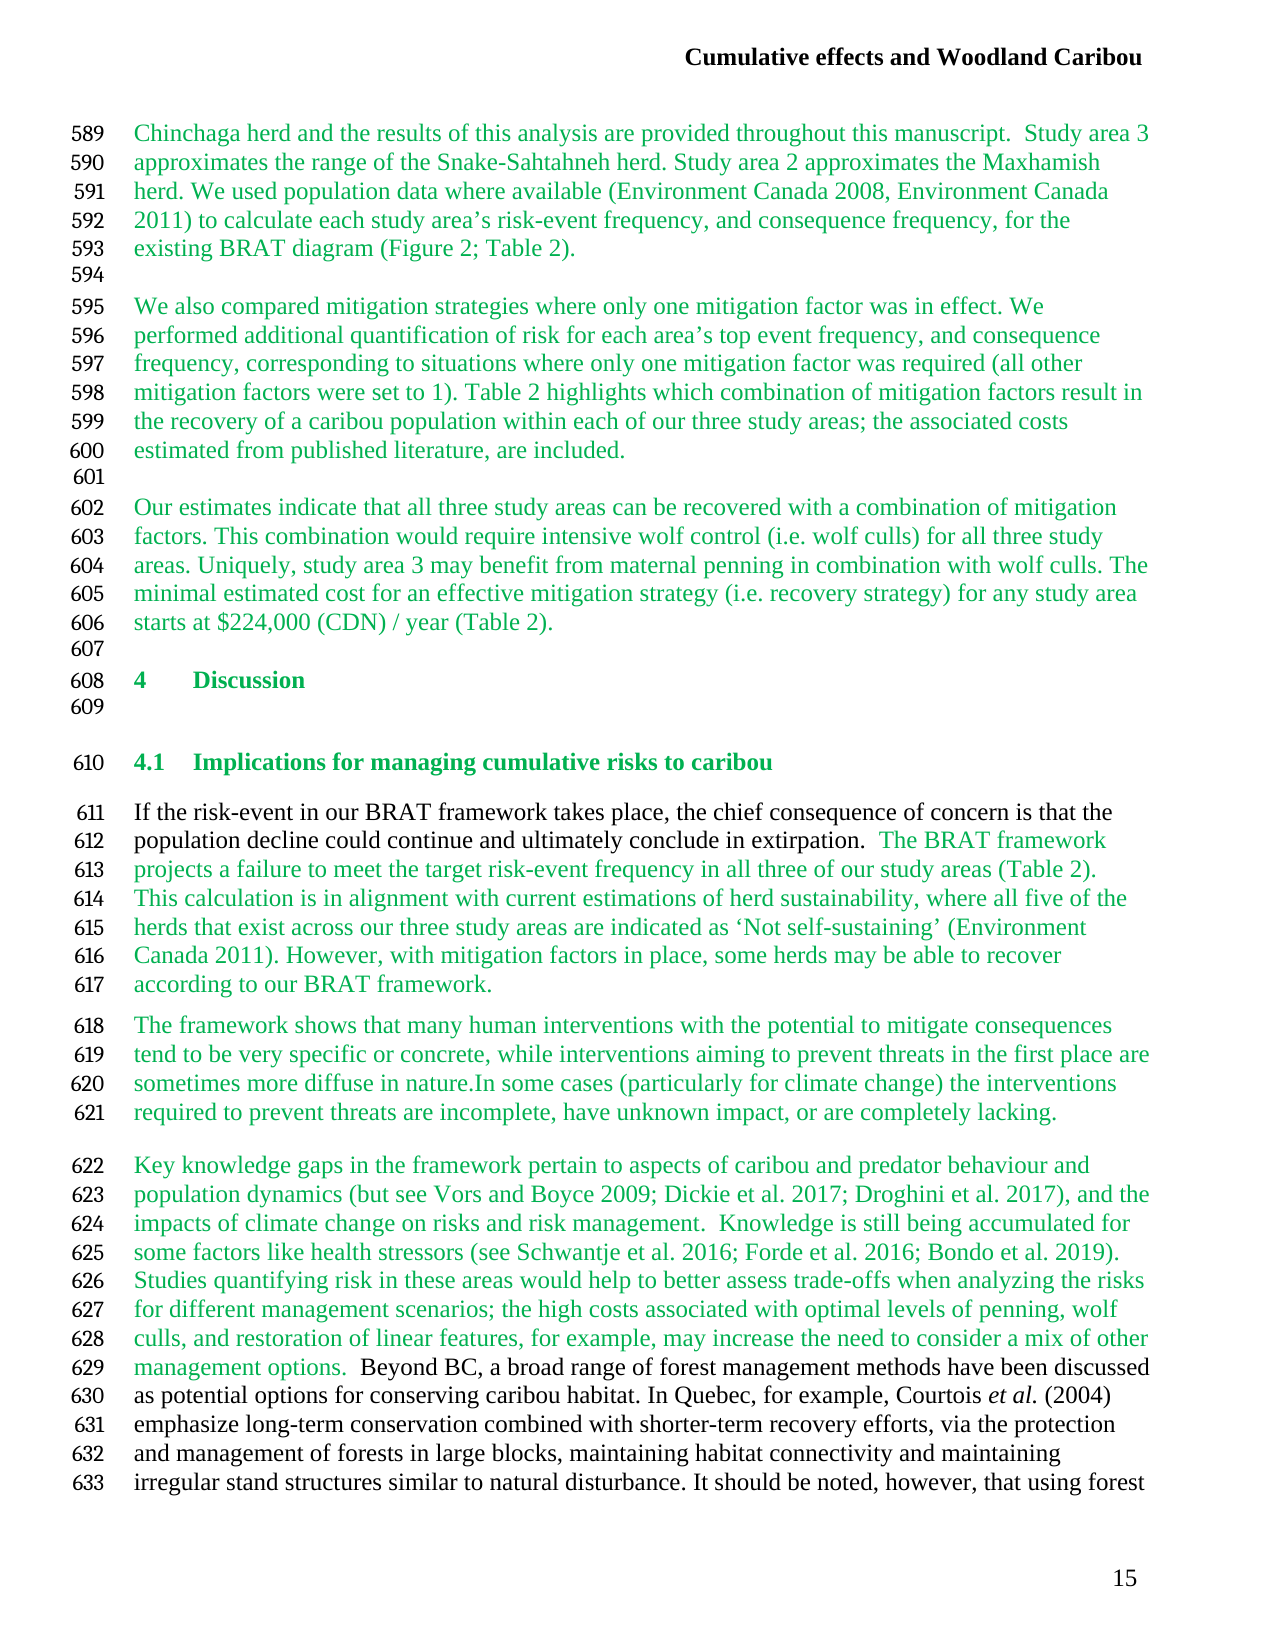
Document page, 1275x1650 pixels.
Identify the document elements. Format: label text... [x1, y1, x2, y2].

subtitle Implications for managing cumulative risks to caribou [133, 747, 1152, 776]
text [133, 118, 1152, 262]
text If the risk-event in our BRAT framework takes place, the chief consequence of concern is that the population decline could continue and ultimately conclude in extirpation. The BRAT framework projects a failure to meet the target risk-event frequency in all three of our study areas (Table 2). This calculation is in alignment with current estimations of herd sustainability, where all five of the herds that exist across our three study areas are indicated as ‘Not self-sustaining’ (Environment Canada 2011). However, with mitigation factors in place, some herds may be able to recover according to our BRAT framework. [133, 797, 1152, 998]
text Our estimates indicate that all three study areas can be recovered with a combination of mitigation factors. This combination would require intensive wolf control (i.e. wolf culls) for all three study areas. Uniquely, study area 3 may benefit from maternal penning in combination with wolf culls. The minimal estimated cost for an effective mitigation strategy (i.e. recovery strategy) for any study area starts at $224,000 (CDN) / year (Table 2). [133, 492, 1152, 636]
text The framework shows that many human interventions with the potential to mitigate consequences tend to be very specific or concrete, while interventions aiming to prevent threats in the first place are sometimes more diffuse in nature.In some cases (particularly for climate change) the interventions required to prevent threats are incomplete, have unknown impact, or are completely lacking. [133, 1011, 1152, 1126]
text We also compared mitigation strategies where only one mitigation factor was in effect. We performed additional quantification of risk for each area’s top event frequency, and consequence frequency, corresponding to situations where only one mitigation factor was required (all other mitigation factors were set to 1). Table 2 highlights which combination of mitigation factors result in the recovery of a caribou population within each of our three study areas; the associated costs estimated from published literature, are included. [133, 291, 1152, 463]
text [133, 1151, 1152, 1496]
subtitle Discussion [133, 665, 1152, 693]
